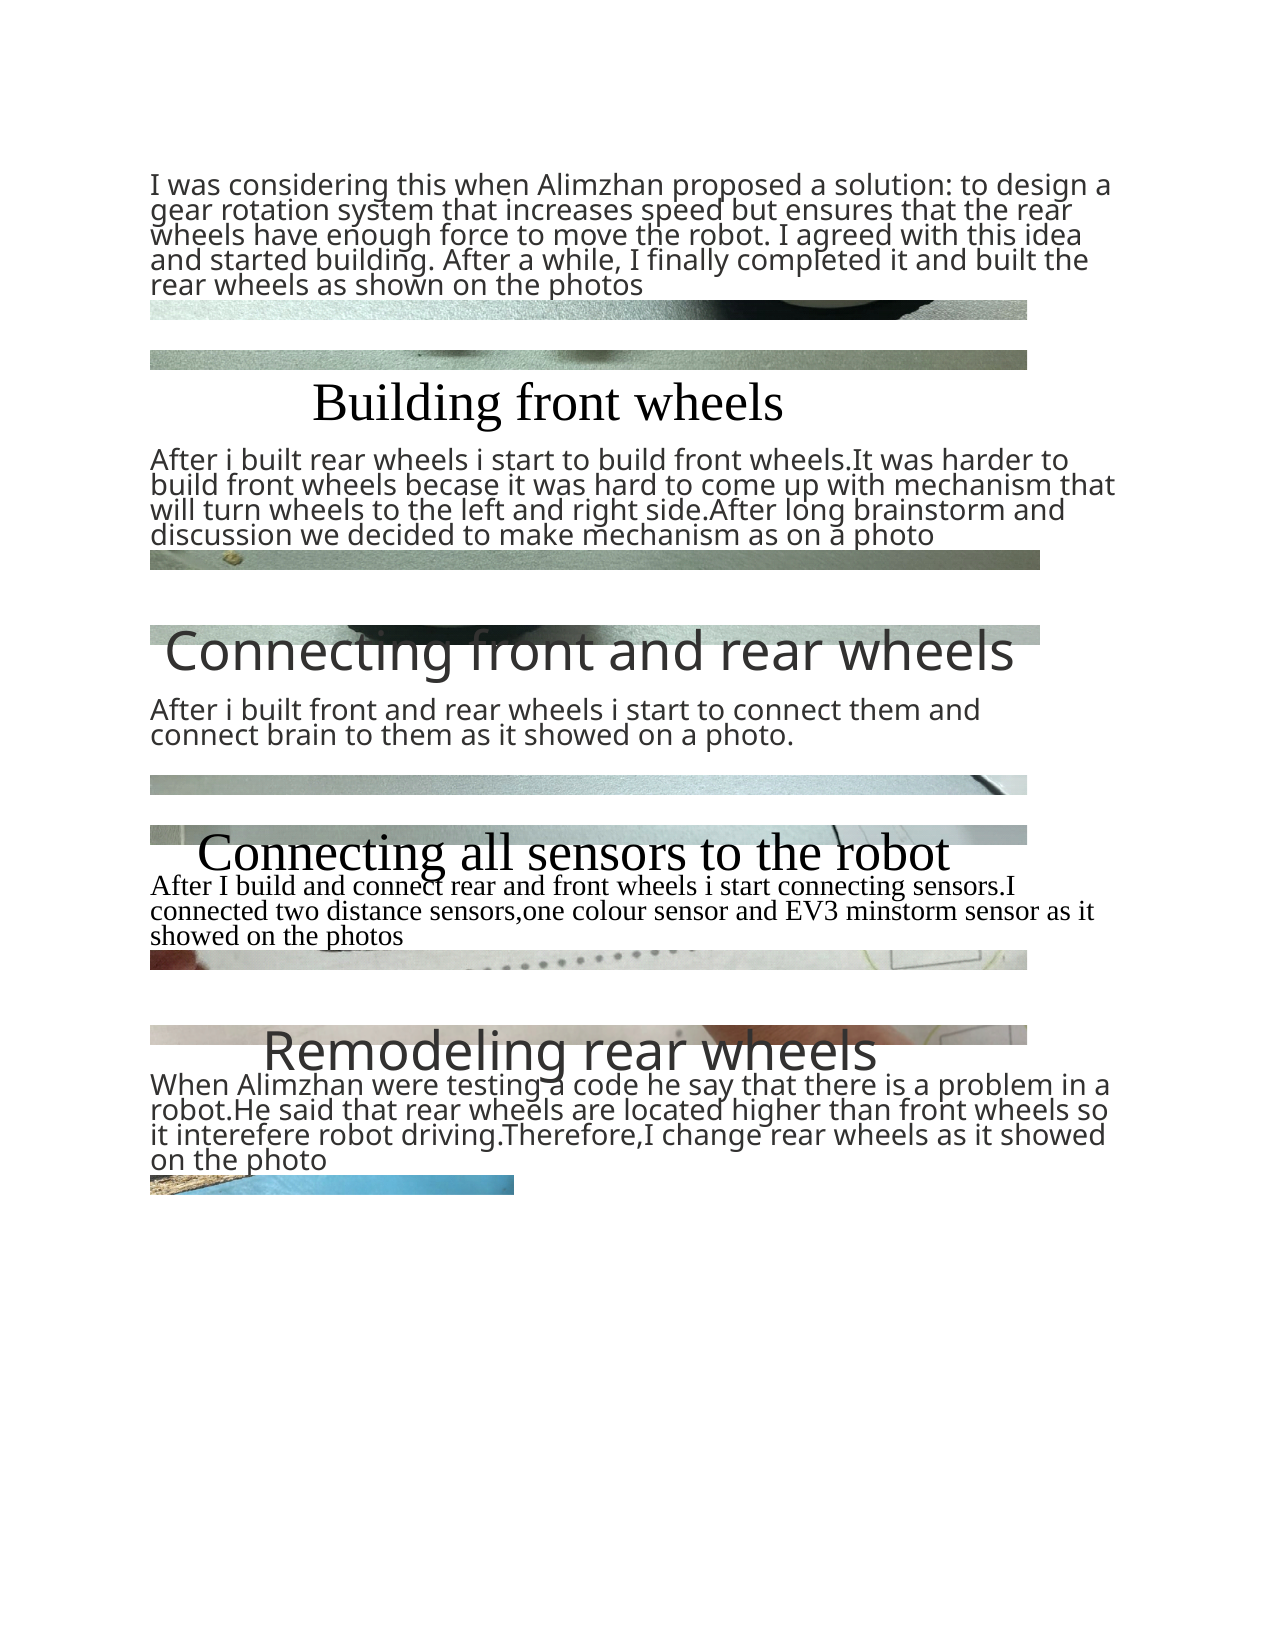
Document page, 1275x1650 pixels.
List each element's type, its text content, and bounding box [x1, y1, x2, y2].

text Connecting front and rear wheels [449, 650, 1125, 675]
text Connecting all sensors to the robot [150, 850, 426, 875]
text I was considering this when Alimzhan proposed a solution: to design a gear rotation system that increases speed but ensures that the rear wheels have enough force to move the robot. I agreed with this idea and started building. After a while, I finally completed it and built the rear wheels as shown on the photos [150, 175, 1125, 300]
text Connecting all sensors to the robot [427, 850, 1125, 875]
text Remodeling rear wheels [150, 1050, 559, 1075]
text After i built rear wheels i start to build front wheels.It was harder to build front wheels becase it was hard to come up with mechanism that will turn wheels to the left and right side.After long brainstorm and discussion we decided to make mechanism as on a photo [150, 450, 1125, 550]
text Building front wheels [483, 400, 1125, 425]
text Connecting front and rear wheels [150, 650, 445, 675]
text After i built front and rear wheels i start to connect them and connect brain to them as it showed on a photo. [150, 700, 1125, 750]
text Building front wheels [150, 400, 482, 425]
text Remodeling rear wheels [563, 1050, 1125, 1075]
text After I build and connect rear and front wheels i start connecting sensors.I connected two distance sensors,one colour sensor and EV3 minstorm sensor as it showed on the photos [150, 875, 1125, 950]
text When Alimzhan were testing a code he say that there is a problem in a robot.He said that rear wheels are located higher than front wheels so it interefere robot driving.Therefore,I change rear wheels as it showed on the photo [150, 1075, 1125, 1175]
